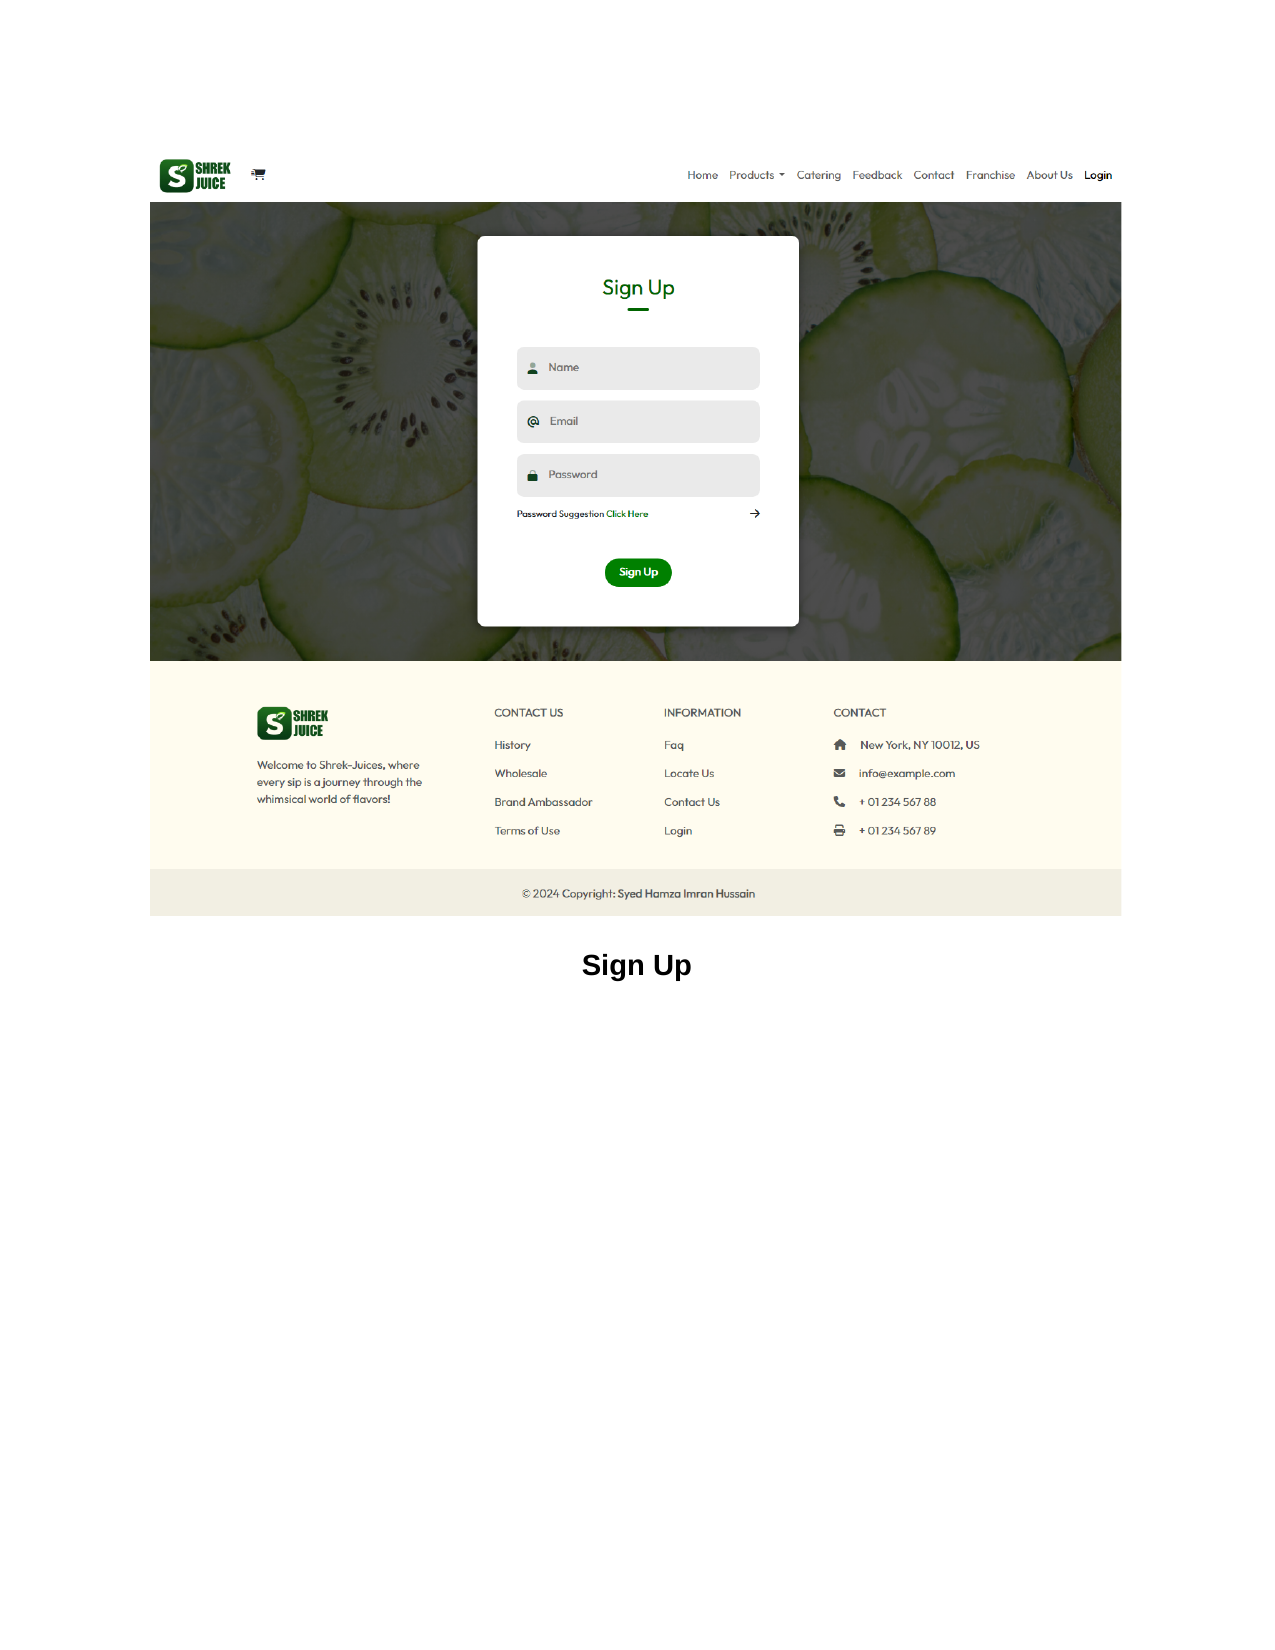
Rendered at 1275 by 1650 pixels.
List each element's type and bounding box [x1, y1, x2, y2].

picture [150, 150, 1122, 916]
